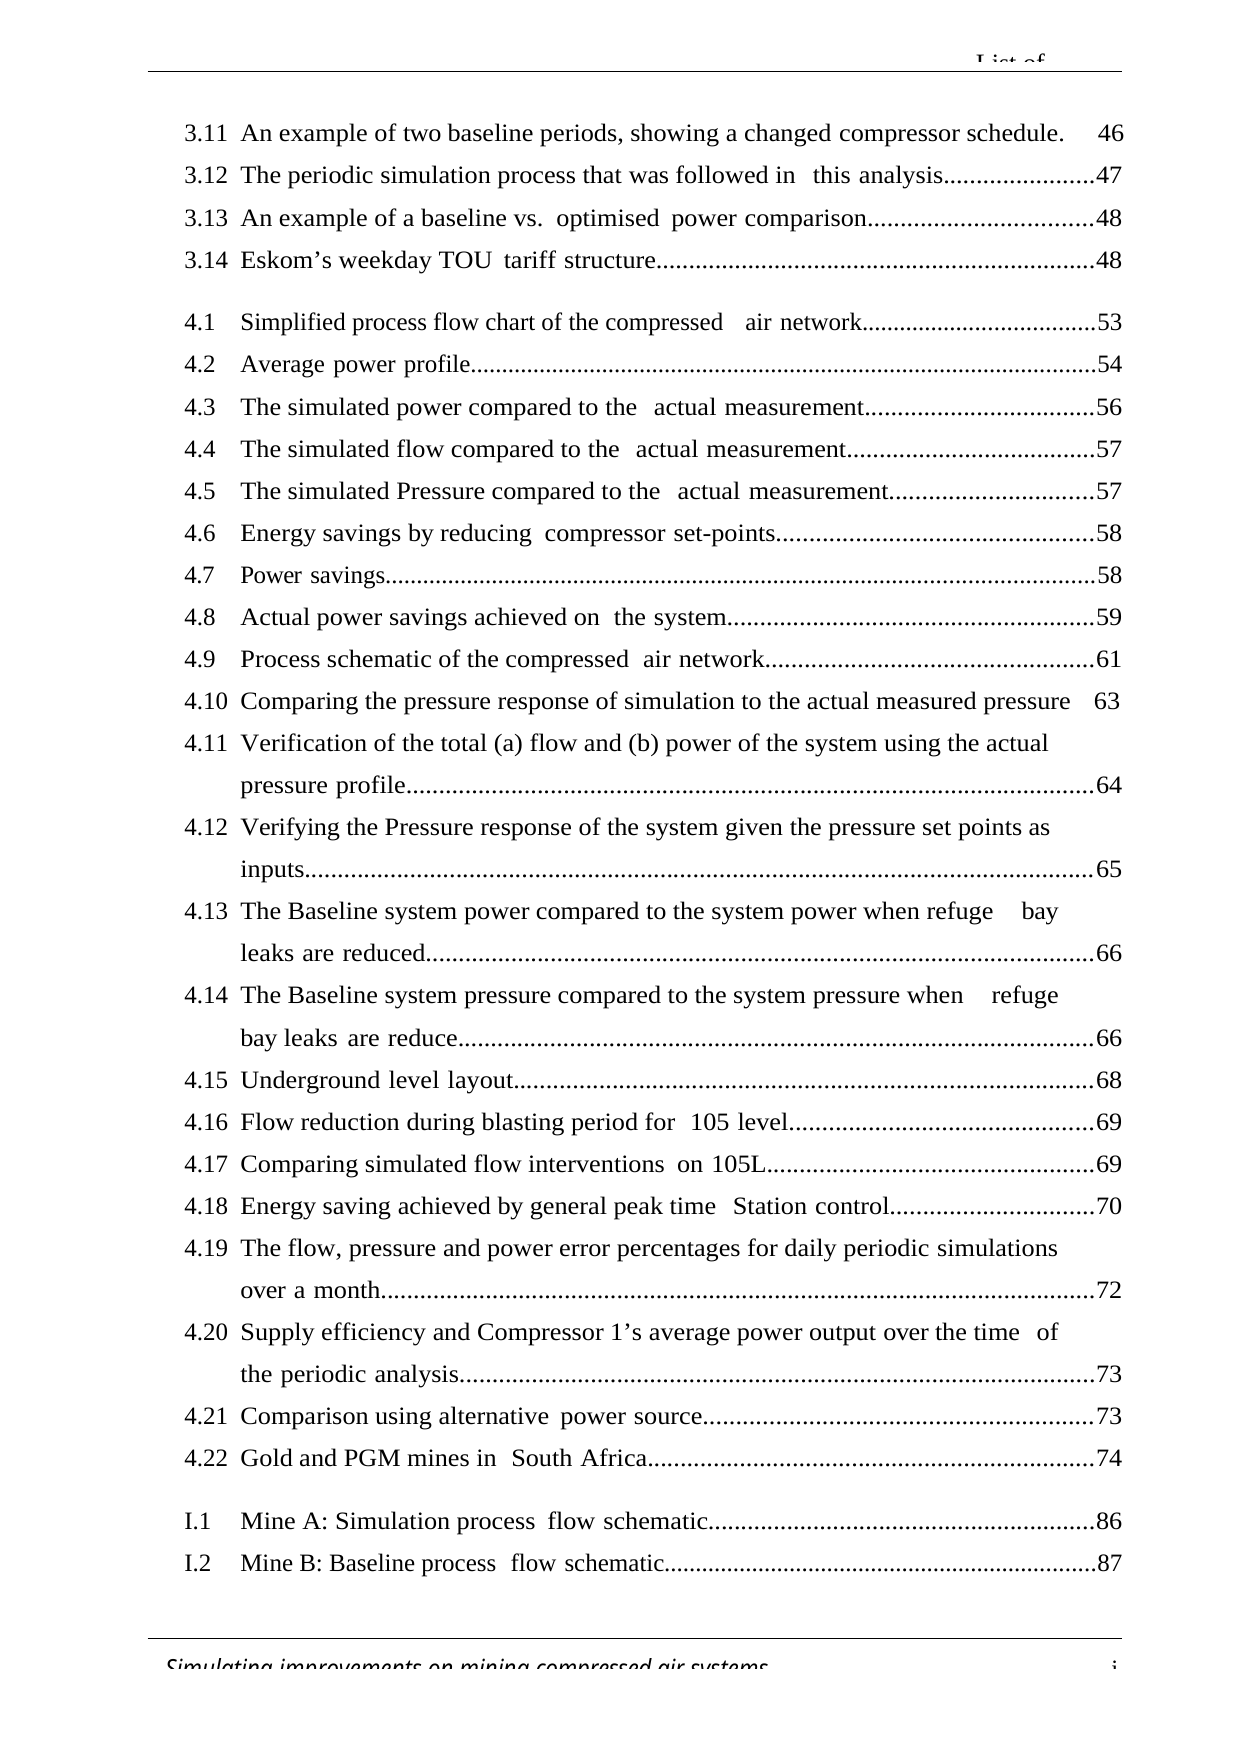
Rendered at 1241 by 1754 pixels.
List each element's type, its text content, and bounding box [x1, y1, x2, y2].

list The flow, pressure and power error percentages for daily periodic simulations [184, 1233, 1134, 1262]
text the periodic analysis. 73 [240, 1359, 1134, 1388]
list Actual power savings achieved on the system 59 [184, 602, 1134, 631]
list Underground level layout. 68 [184, 1065, 1134, 1093]
text leaks are reduced 66 [240, 938, 1134, 967]
list Comparing the pressure response of simulation to the actual measured pressure 63 [184, 686, 1134, 715]
list Comparing simulated flow interventions on 105L. 69 [184, 1149, 1134, 1178]
list Mine A: Simulation process flow schematic 86 [184, 1506, 1134, 1535]
text over a month. 72 [240, 1275, 1134, 1304]
list The simulated flow compared to the actual measurement 57 [184, 434, 1134, 462]
text bay leaks are reduce. 66 [240, 1023, 1134, 1051]
list Simplified process flow chart of the compressed air network. 53 [184, 307, 1134, 336]
list Verifying the Pressure response of the system given the pressure set points as inputs 65 [184, 812, 1122, 883]
list Process schematic of the compressed air network. 61 [184, 644, 1134, 673]
list The simulated power compared to the actual measurement 56 [184, 392, 1134, 420]
list Flow reduction during blasting period for 105 level 69 [184, 1107, 1134, 1136]
list Supply efficiency and Compressor 1’s average power output over the time of [184, 1317, 1134, 1346]
list An example of two baseline periods, showing a changed compressor schedule. 46 [184, 118, 1134, 147]
list Eskom’s weekday TOU tariff structure. 48 [184, 245, 1134, 273]
list Energy savings by reducing compressor set-points 58 [184, 518, 1134, 547]
list The Baseline system power compared to the system power when refuge bay [184, 896, 1134, 925]
list Energy saving achieved by general peak time Station control 70 [184, 1191, 1134, 1220]
list The simulated Pressure compared to the actual measurement 57 [184, 476, 1134, 504]
list Verification of the total (a) flow and (b) power of the system using the actual pressure profile. 64 [184, 728, 1122, 799]
list Power savings 58 [184, 560, 1134, 589]
list Mine B: Baseline process flow schematic 87 [184, 1548, 1134, 1577]
list The periodic simulation process that was followed in this analysis. 47 [184, 161, 1134, 189]
list Gold and PGM mines in South Africa 74 [184, 1443, 1134, 1472]
list Average power profile 54 [184, 349, 1134, 378]
list An example of a baseline vs. optimised power comparison. 48 [184, 203, 1134, 231]
list The Baseline system pressure compared to the system pressure when refuge [184, 981, 1134, 1009]
list Comparison using alternative power source. 73 [184, 1401, 1134, 1430]
